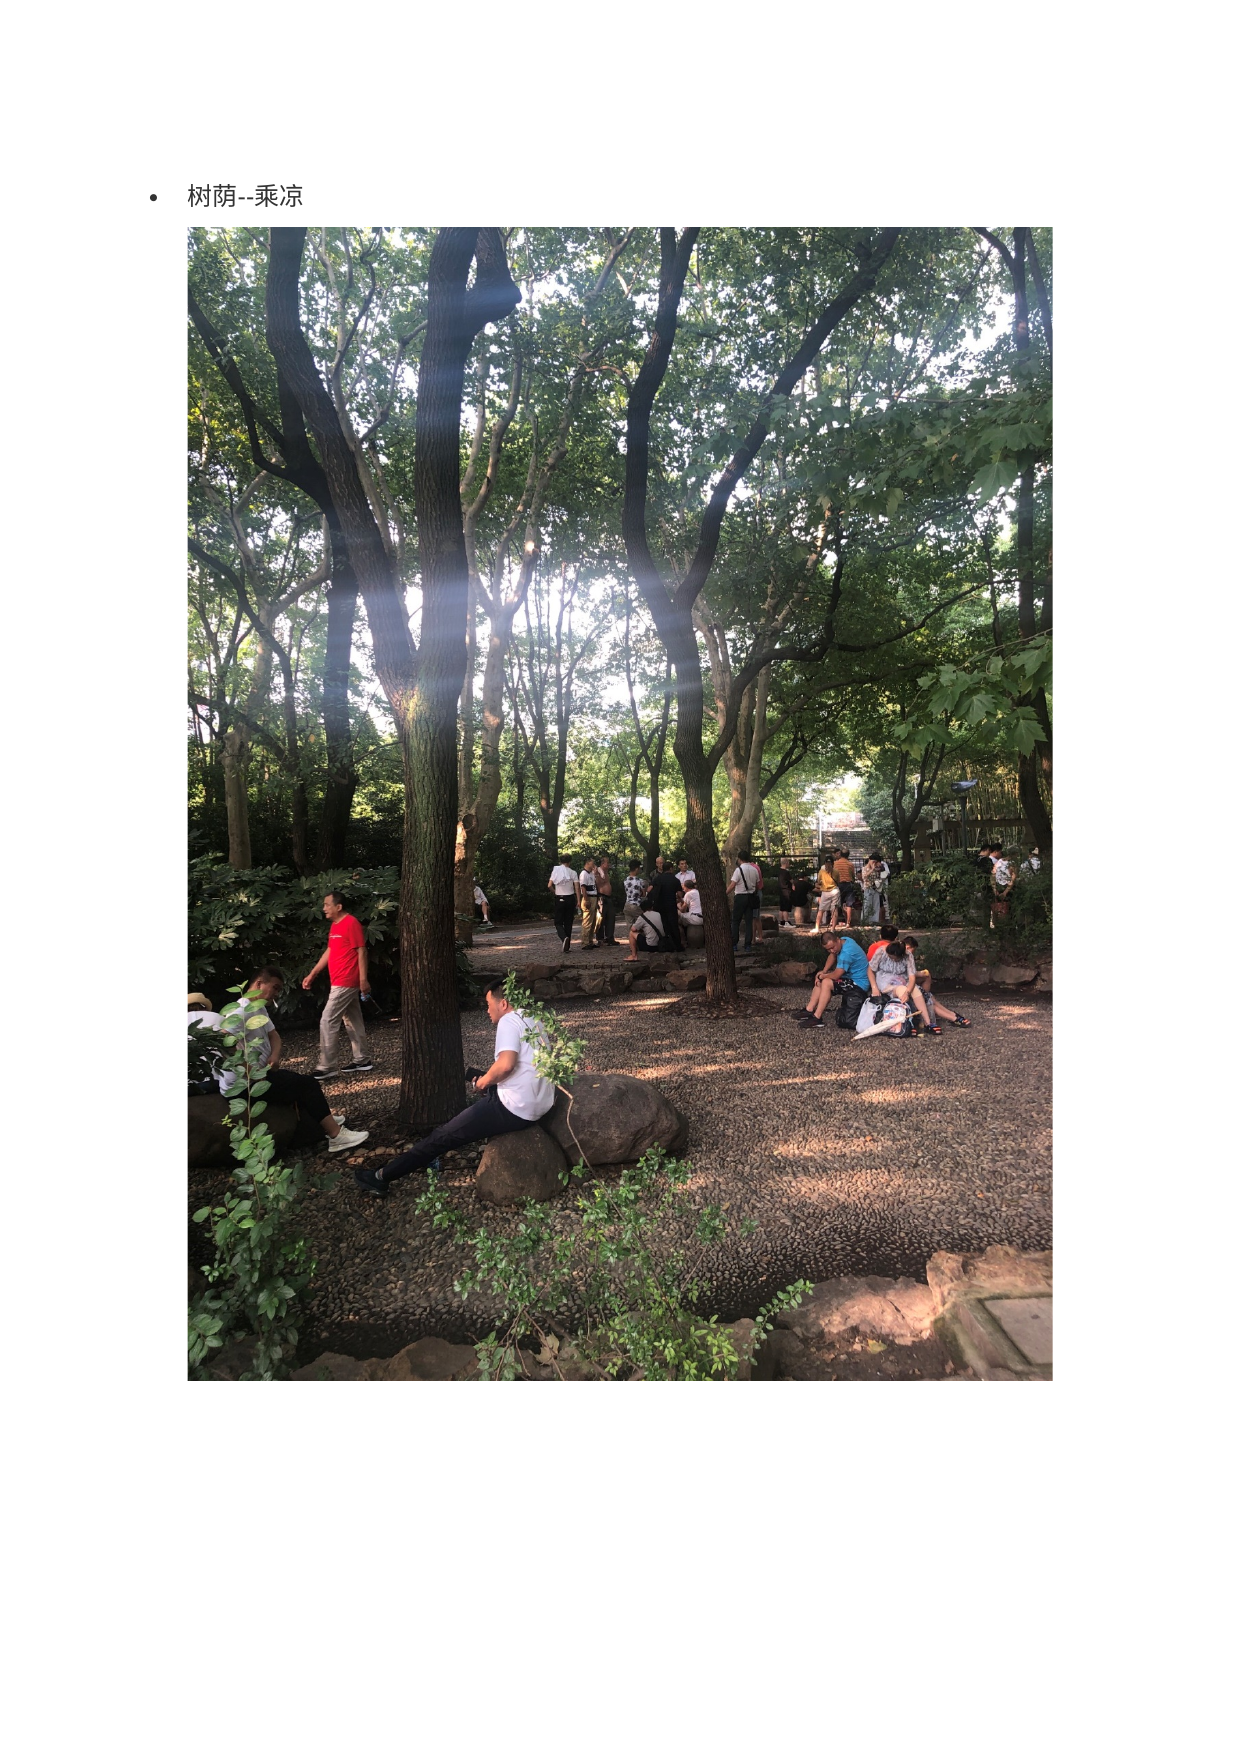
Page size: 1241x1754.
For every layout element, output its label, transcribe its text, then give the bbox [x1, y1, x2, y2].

picture [187, 227, 1053, 1381]
